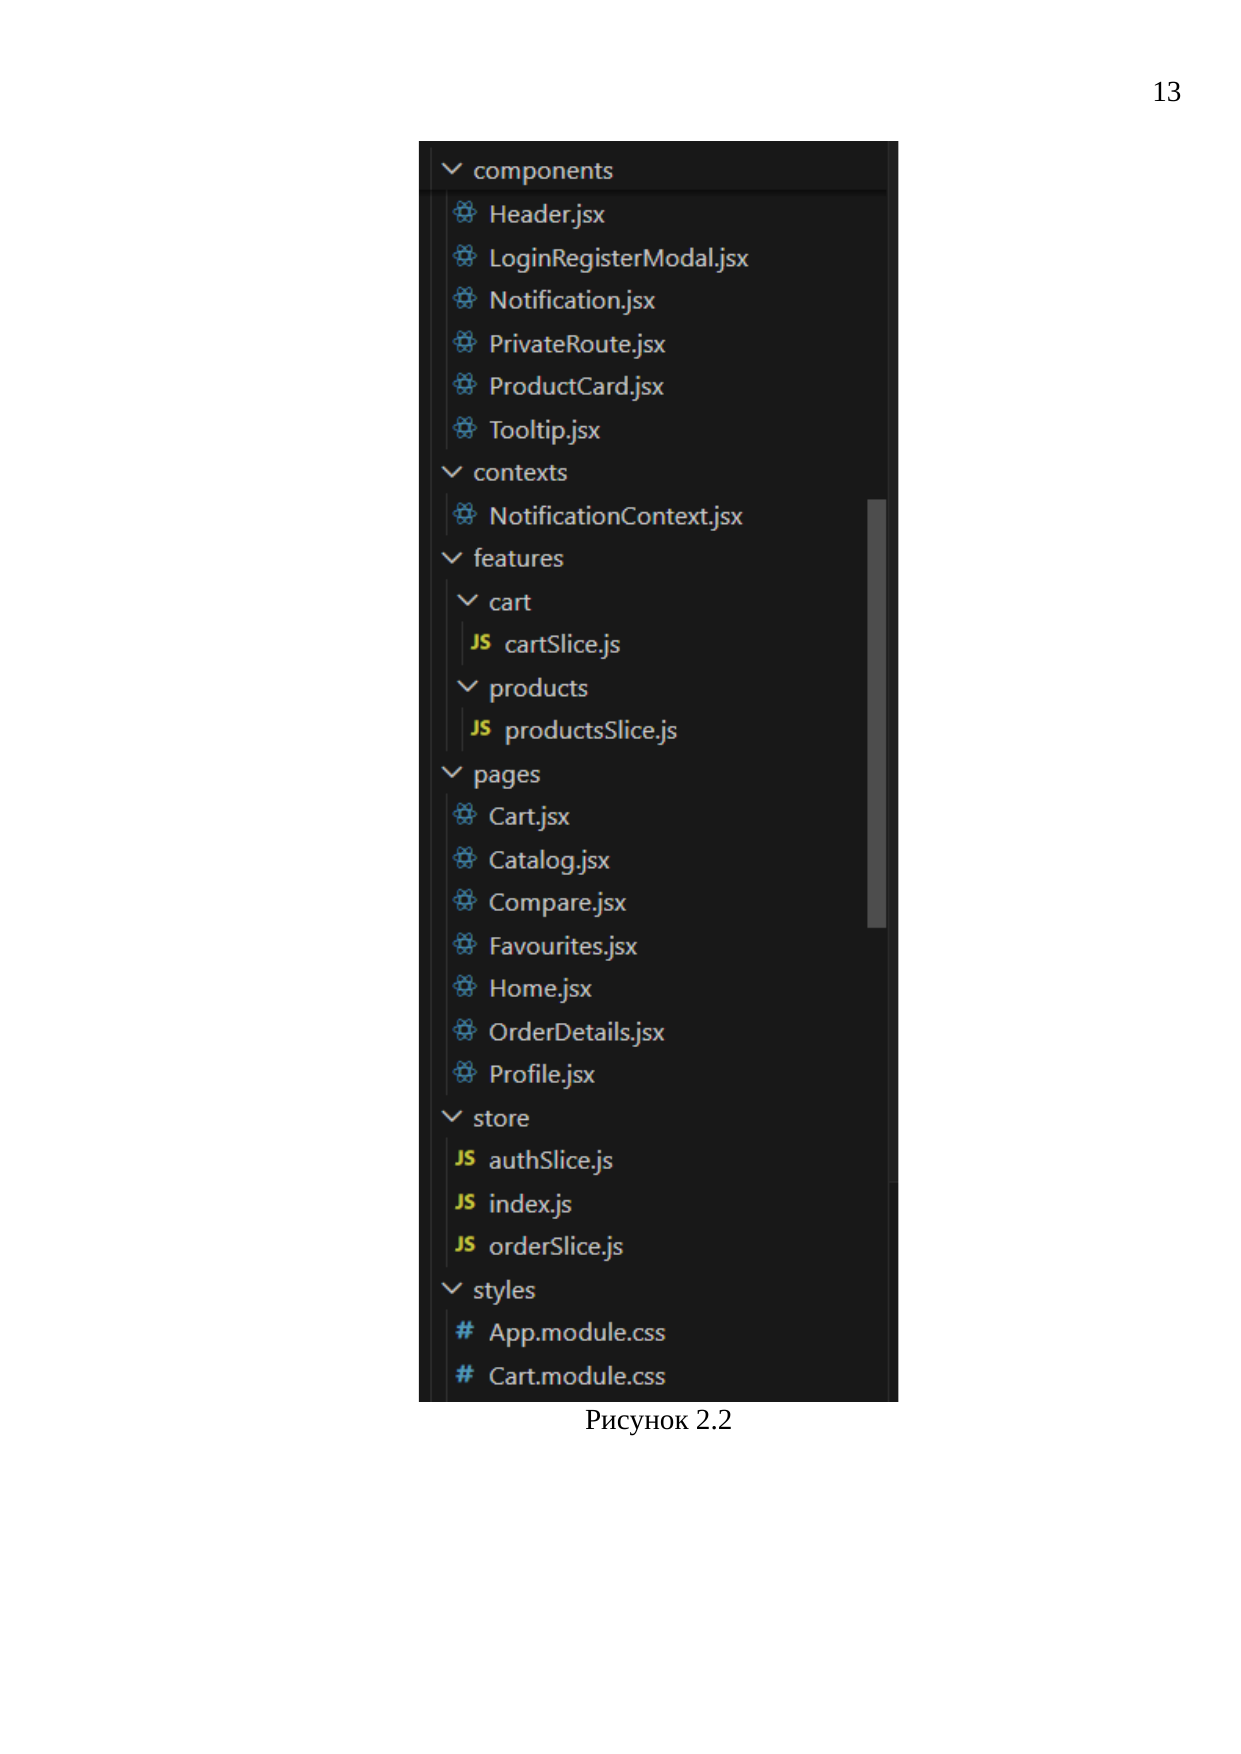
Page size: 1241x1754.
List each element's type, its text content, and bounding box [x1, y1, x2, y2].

text Рисунок 2.2 [136, 1402, 1181, 1436]
picture [418, 141, 899, 1402]
